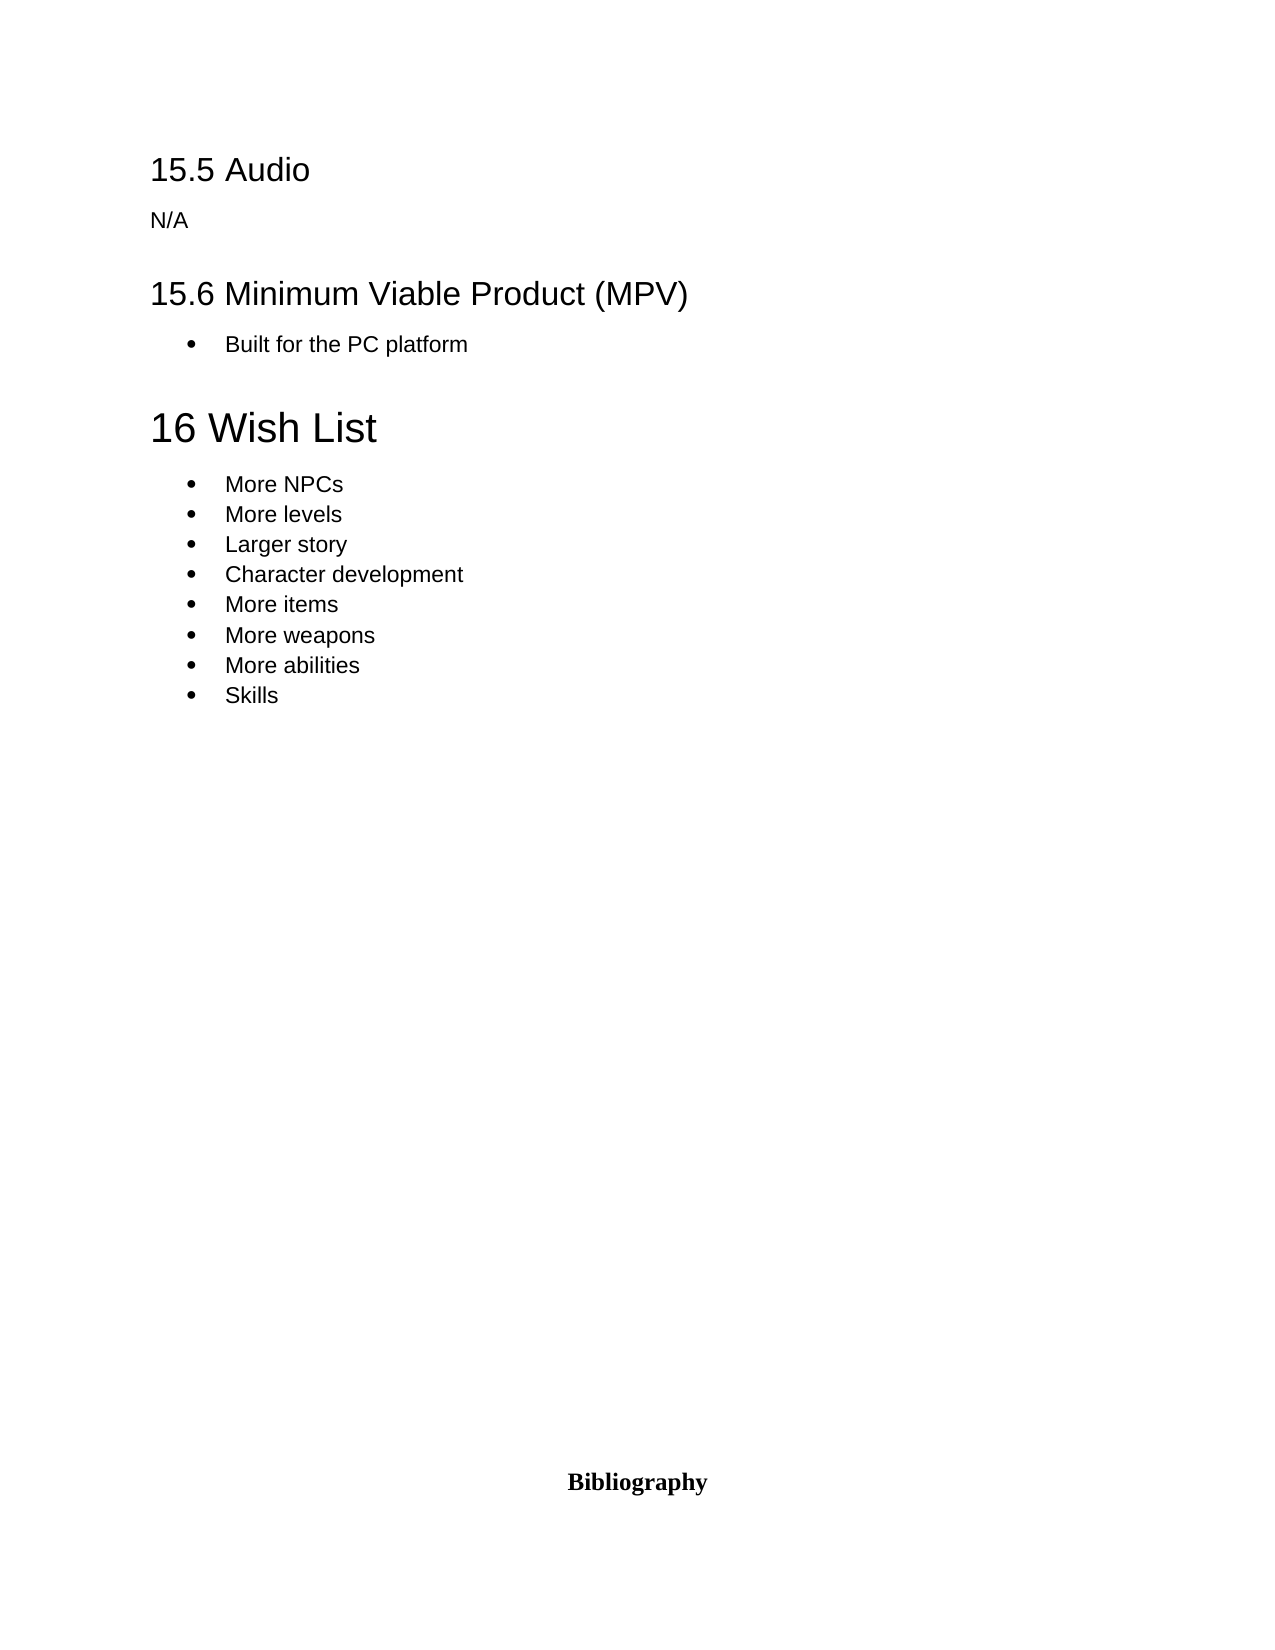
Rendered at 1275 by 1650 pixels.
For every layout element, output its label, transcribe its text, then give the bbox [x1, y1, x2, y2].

list More levels [187, 501, 1125, 527]
list Built for the PC platform [187, 331, 1125, 357]
subtitle 16 Wish List [150, 403, 1125, 451]
list More NPCs [187, 471, 1125, 497]
list More weapons [187, 622, 1125, 648]
list More items [187, 591, 1125, 618]
subtitle 15.5 Audio [150, 150, 1125, 188]
list Skills [187, 682, 1125, 708]
list Larger story [187, 531, 1125, 557]
list More abilities [187, 652, 1125, 678]
subtitle 15.6 Minimum Viable Product (MPV) [150, 274, 1125, 313]
list Character development [187, 561, 1125, 587]
text Bibliography [150, 1467, 1125, 1496]
text N/A [150, 207, 1125, 233]
